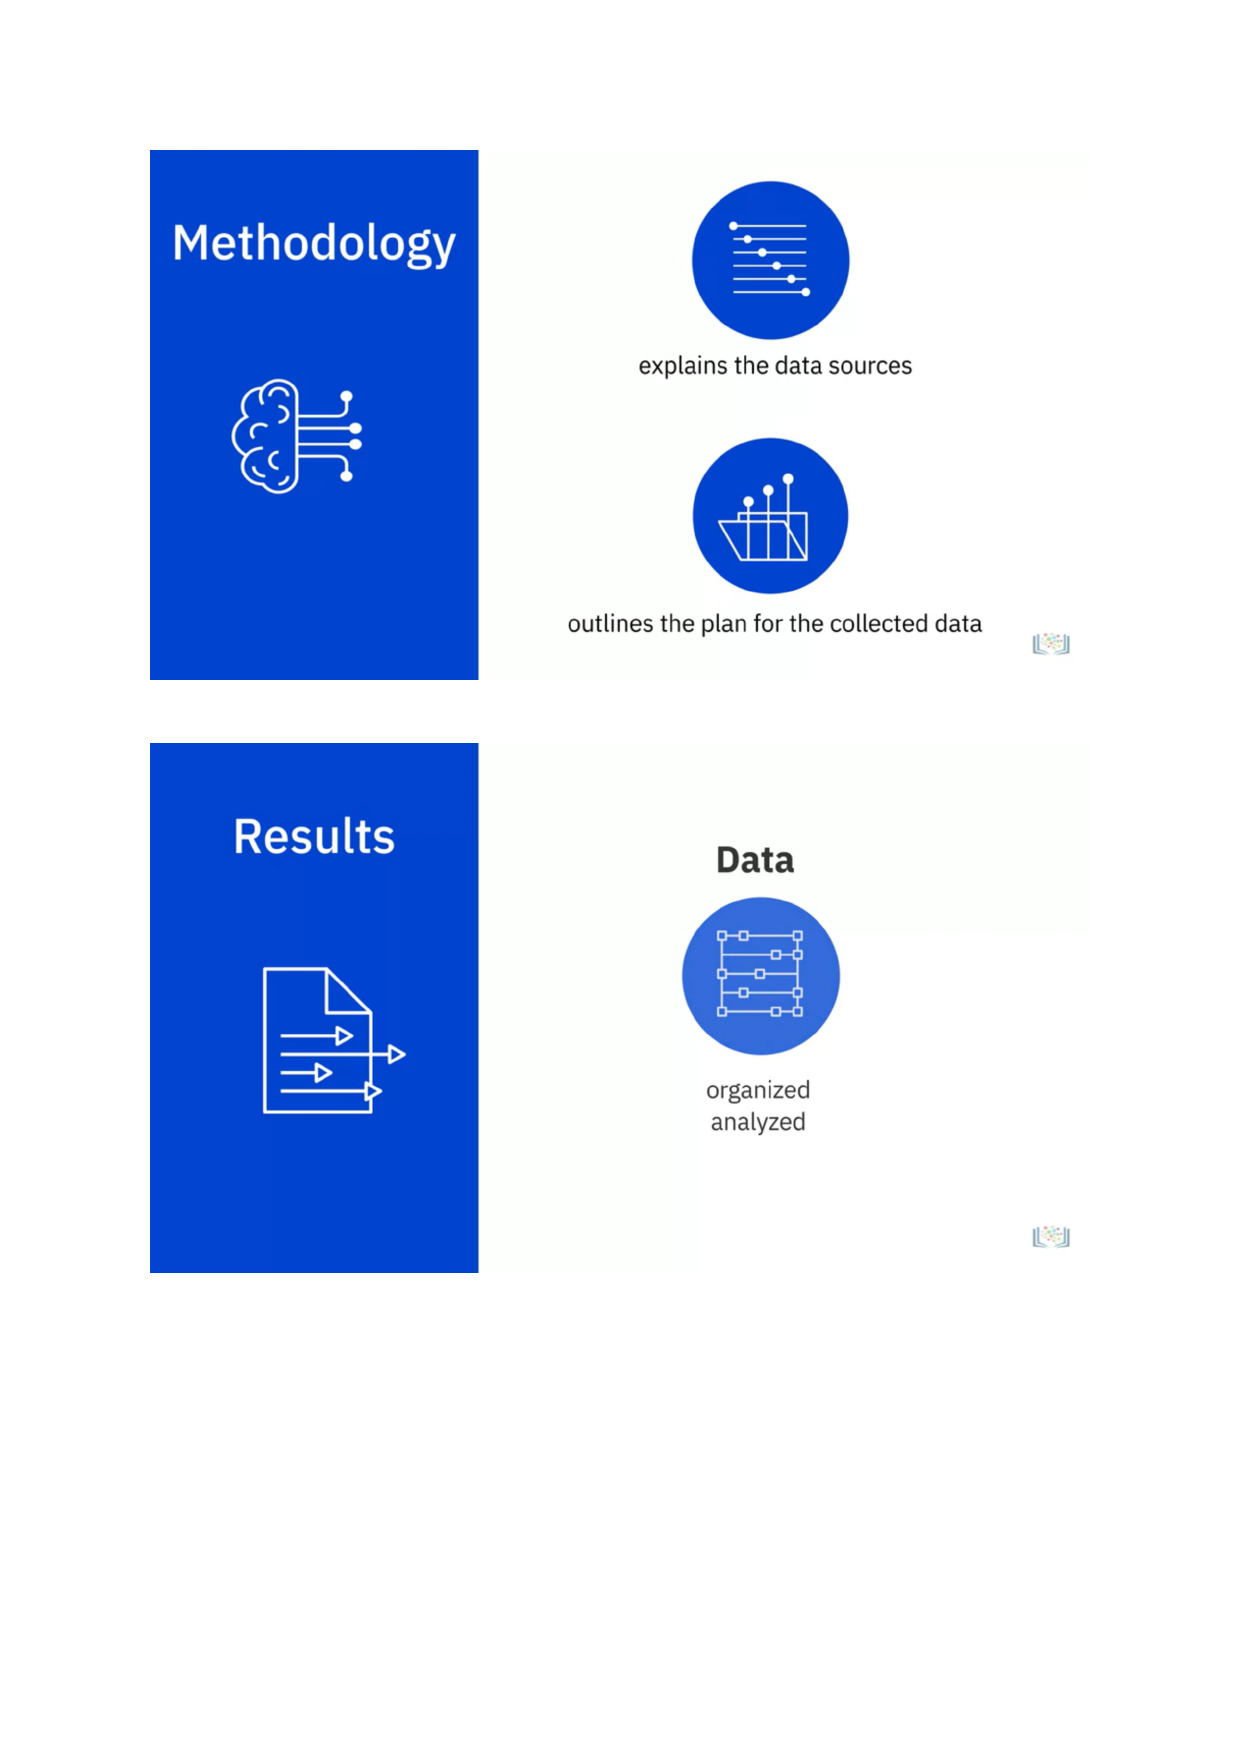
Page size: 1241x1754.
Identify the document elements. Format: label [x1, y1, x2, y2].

picture [150, 150, 1091, 680]
picture [150, 743, 1091, 1273]
